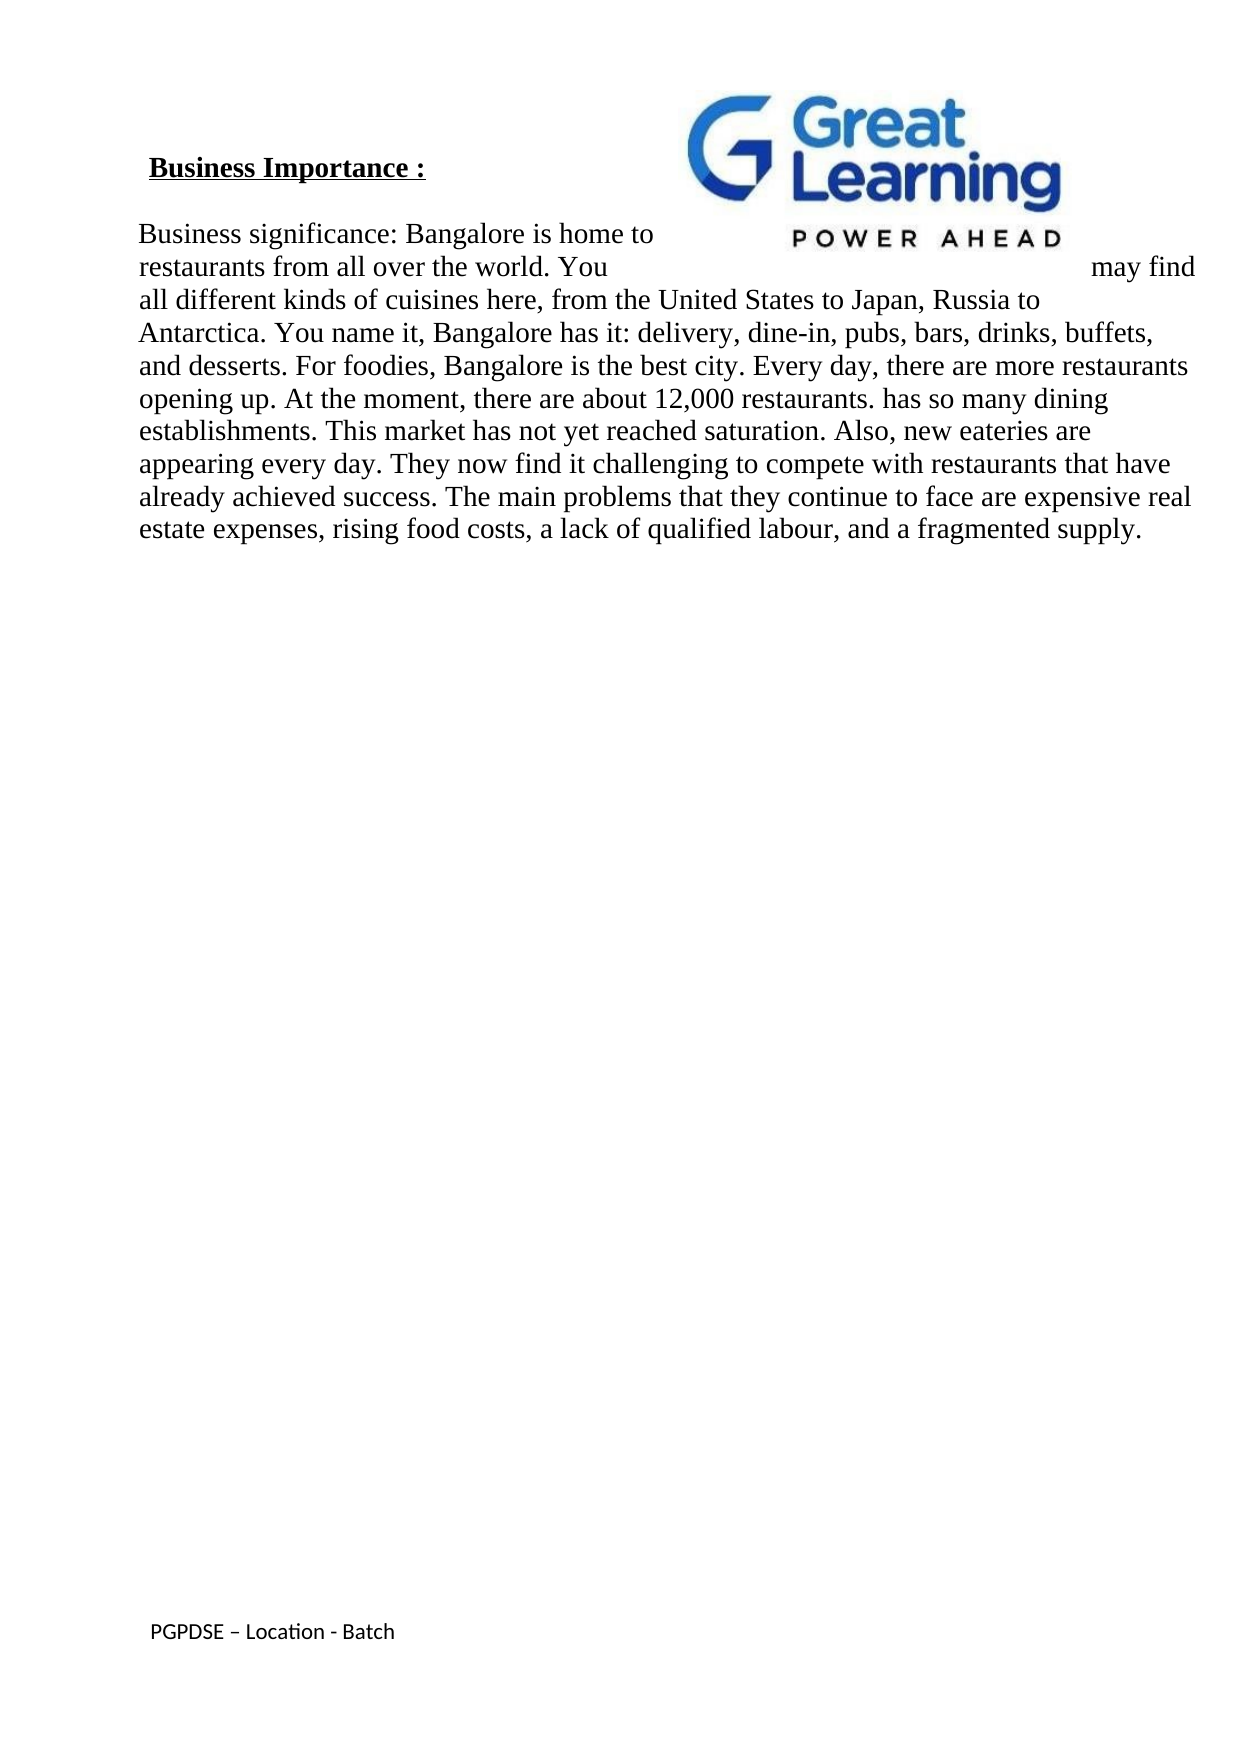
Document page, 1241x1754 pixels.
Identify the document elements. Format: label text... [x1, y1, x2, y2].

picture [678, 90, 1072, 150]
text Antarctica. You name it, Bangalore has it: delivery, dine-in, pubs, bars, drinks, buffets, and desserts. For foodies, Bangalore is the best city. Every day, there are more restaurants opening up. At the moment, there are about 12,000 restaurants. has so many dining establishments. This market has not yet reached saturation. Also, new eateries are appearing every day. They now find it challenging to compete with restaurants that have already achieved success. The main problems that they continue to face are expensive real estate expenses, rising food costs, a lack of qualified labour, and a fragmented supply. [138, 317, 1202, 545]
text Business Importance : [148, 150, 1204, 183]
picture [678, 183, 1072, 218]
text Business significance: Bangalore is home to restaurants from all over the world. You may find all different kinds of cuisines here, from the United States to Japan, Russia to [138, 218, 1202, 316]
